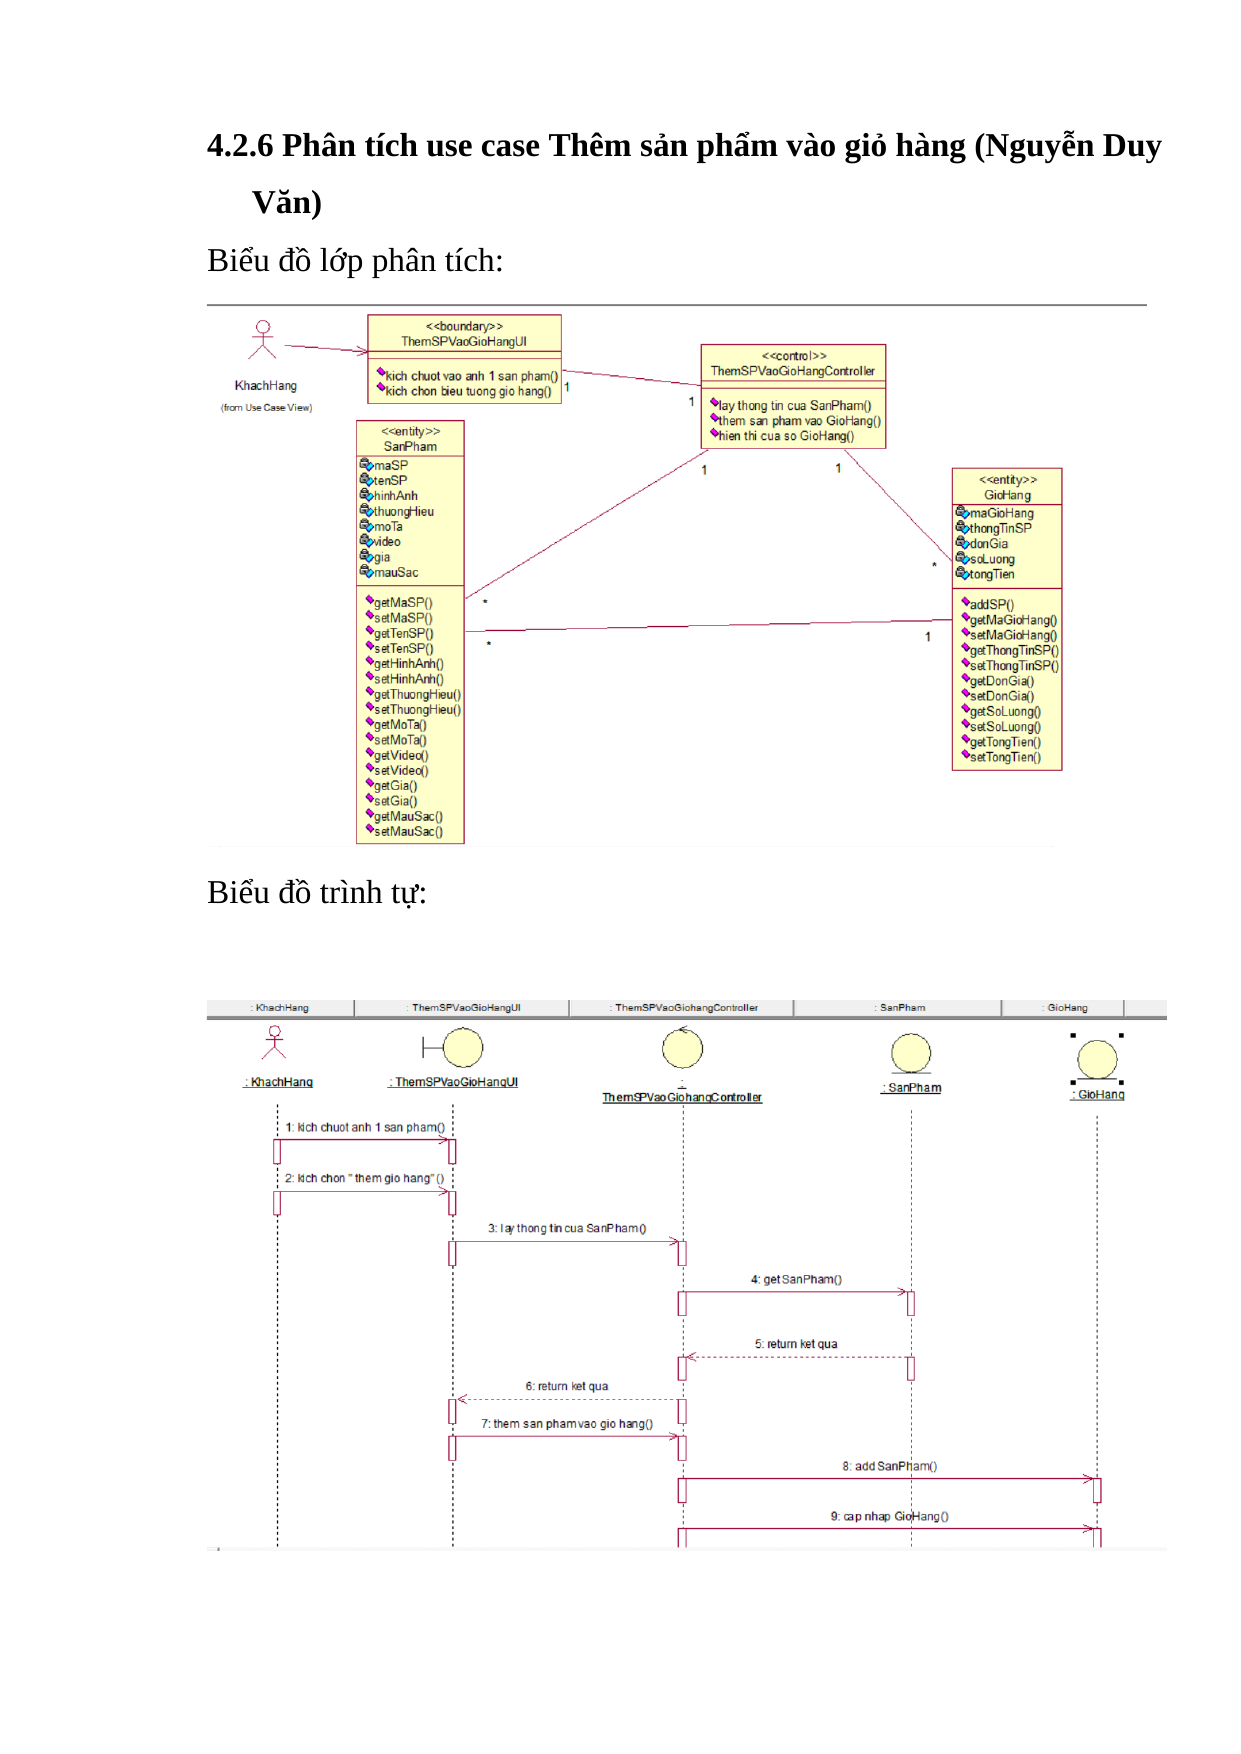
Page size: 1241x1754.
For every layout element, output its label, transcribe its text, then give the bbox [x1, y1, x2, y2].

text Biểu đồ lớp phân tích: [207, 240, 1167, 278]
text Biểu đồ trình tự: [207, 872, 1167, 910]
list Phân tích use case Thêm sản phẩm vào giỏ hàng (Nguyễn Duy Văn) [207, 125, 1167, 221]
picture [206, 1000, 1167, 1551]
picture [206, 304, 1147, 847]
